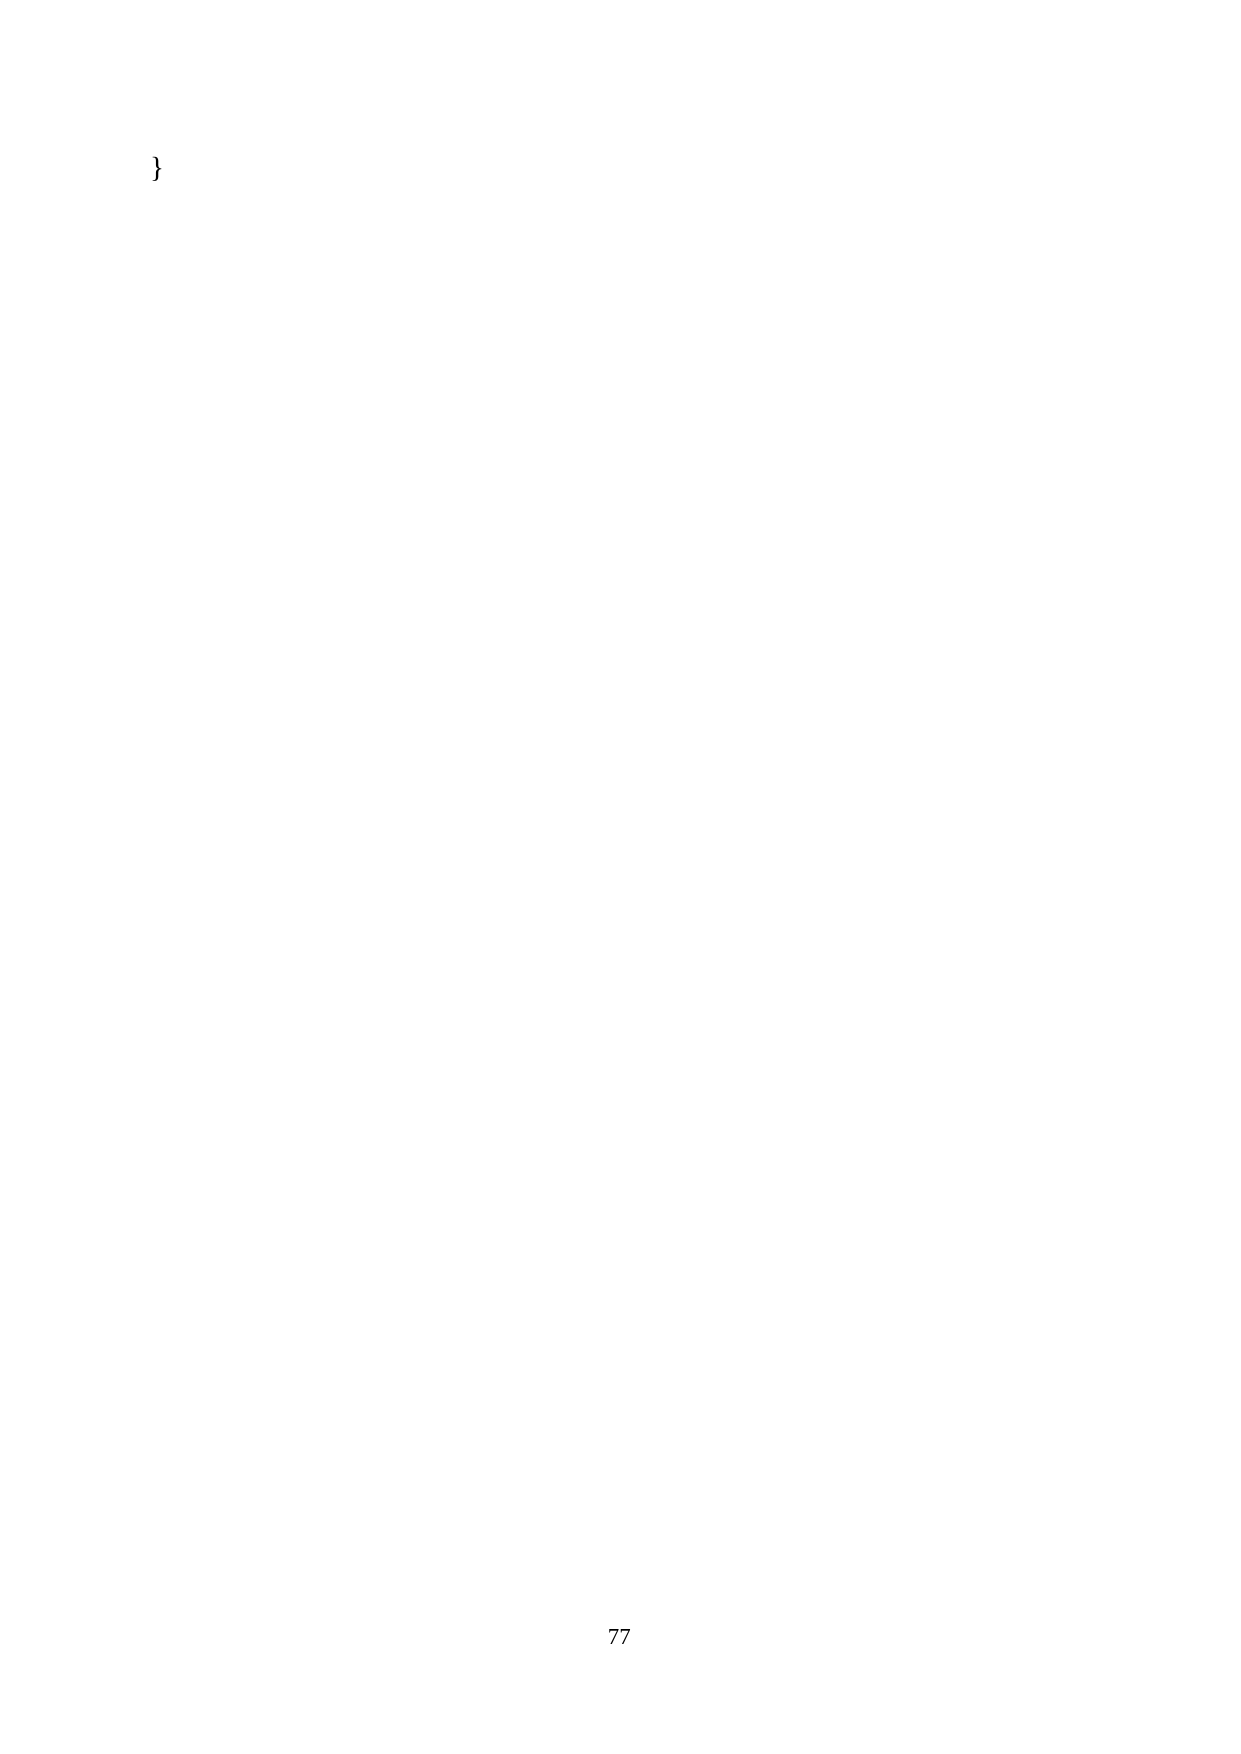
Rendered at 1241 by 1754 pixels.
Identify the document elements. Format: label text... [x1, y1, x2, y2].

text } [150, 150, 1090, 183]
